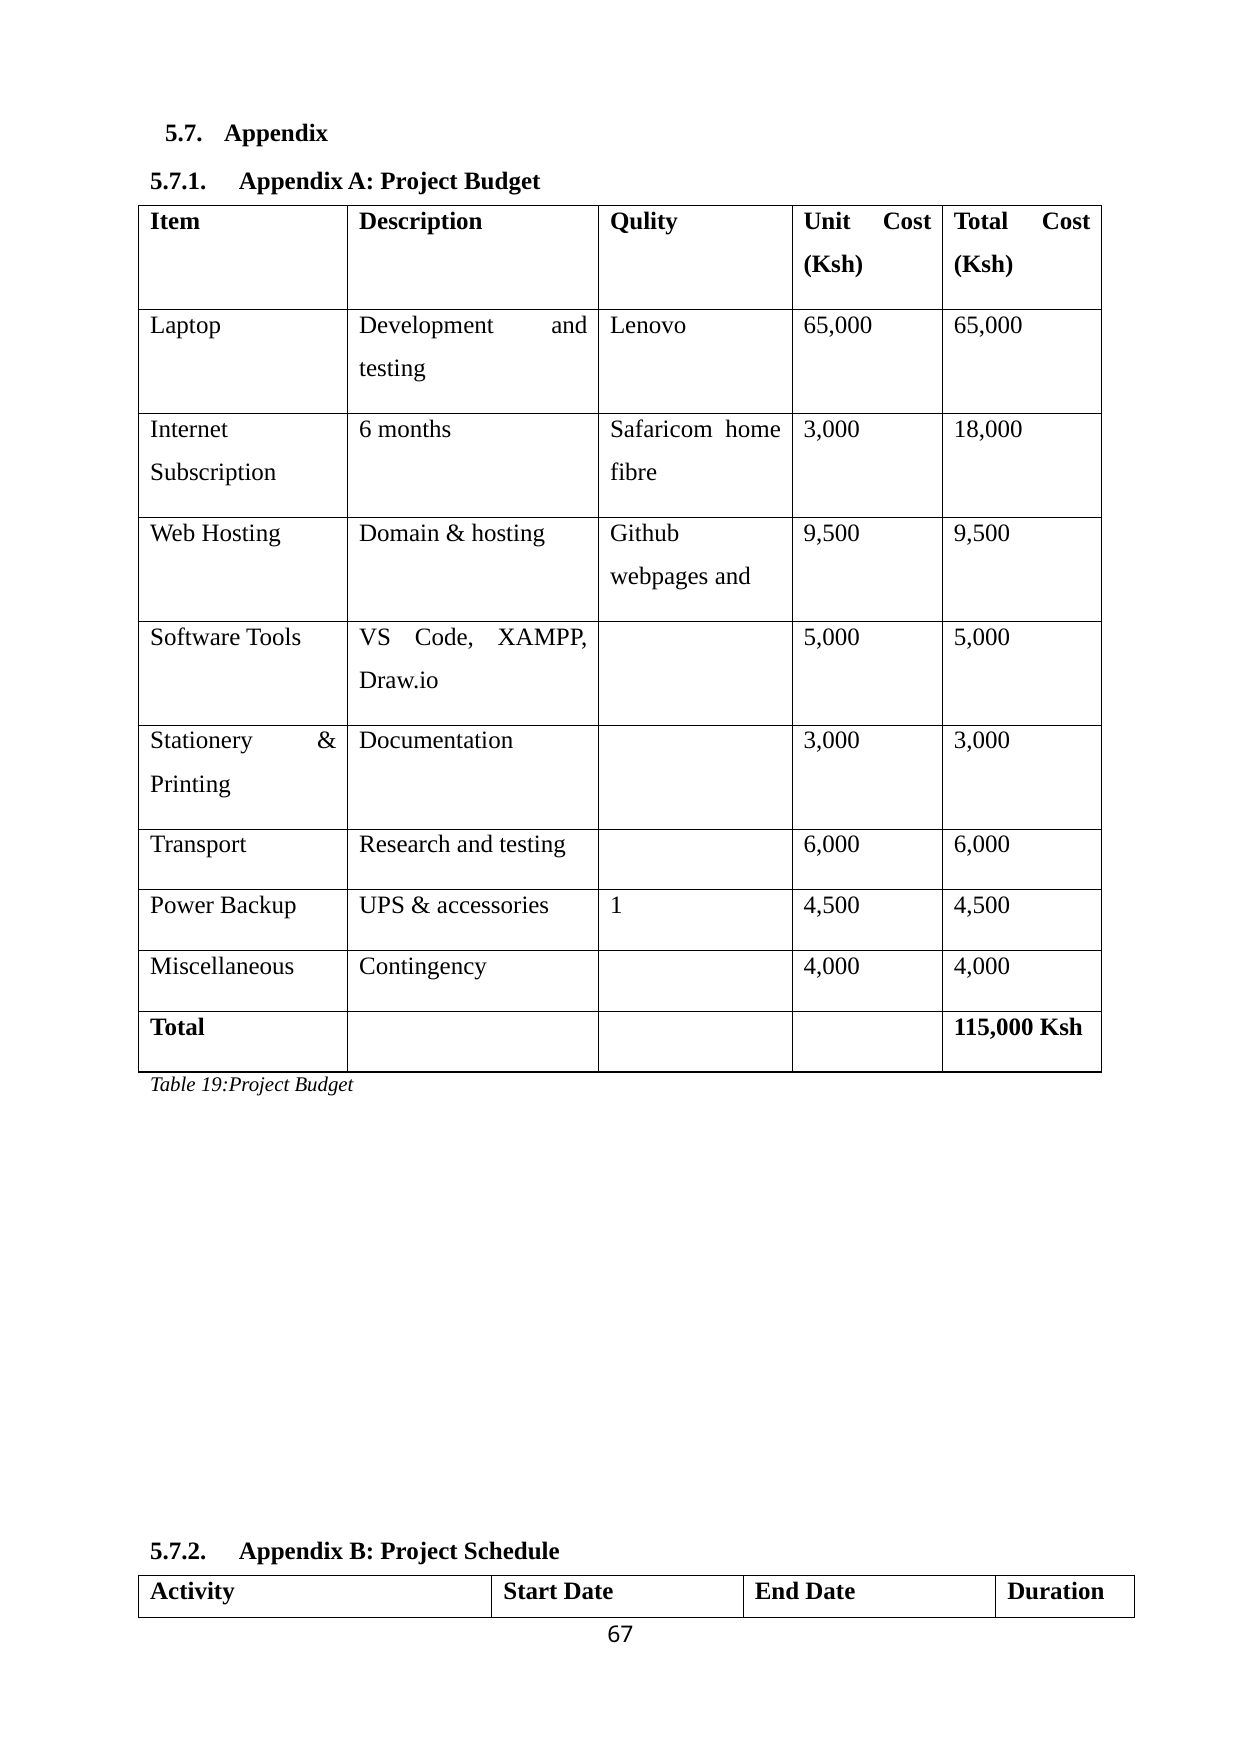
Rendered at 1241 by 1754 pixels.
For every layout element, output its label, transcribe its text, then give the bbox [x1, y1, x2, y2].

table_cell [348, 1012, 598, 1071]
subtitle Appendix A: Project Budget [150, 166, 1090, 195]
table_cell [599, 1012, 792, 1071]
table_cell 4,500 [943, 890, 1101, 950]
table_cell Domain & hosting [348, 518, 598, 621]
table_cell Lenovo [599, 310, 792, 413]
table_cell 9,500 [793, 518, 942, 621]
table_cell 5,000 [793, 622, 942, 724]
table_cell [599, 622, 792, 724]
table_cell 5,000 [943, 622, 1101, 724]
table_cell 1 [599, 890, 792, 950]
table_header Unit Cost (Ksh) [793, 206, 942, 309]
table_cell Web Hosting [139, 518, 347, 621]
table_cell Github webpages and [599, 518, 792, 621]
table_cell Transport [139, 830, 347, 889]
table_cell Safaricom home fibre [599, 414, 792, 517]
table_cell 6 months [348, 414, 598, 517]
table_header Start Date [492, 1576, 743, 1617]
table_cell Stationery & Printing [139, 726, 347, 828]
table_header Qulity [599, 206, 792, 309]
table_cell [599, 726, 792, 828]
table_header Duration [996, 1576, 1134, 1617]
table_header Item [139, 206, 347, 309]
table_header Activity [139, 1576, 491, 1617]
table_cell UPS & accessories [348, 890, 598, 950]
table_cell [599, 830, 792, 889]
table_header End Date [744, 1576, 995, 1617]
table_header Description [348, 206, 598, 309]
table_cell 115,000 Ksh [943, 1012, 1101, 1071]
table_cell 6,000 [793, 830, 942, 889]
table_cell Research and testing [348, 830, 598, 889]
table_cell 4,500 [793, 890, 942, 950]
table_cell Total [139, 1012, 347, 1071]
table_cell Documentation [348, 726, 598, 828]
table_cell 4,000 [943, 951, 1101, 1011]
subtitle Appendix [165, 118, 1090, 147]
table_cell Internet Subscription [139, 414, 347, 517]
table_cell Laptop [139, 310, 347, 413]
table_cell 3,000 [943, 726, 1101, 828]
table_cell 3,000 [793, 726, 942, 828]
table_cell 3,000 [793, 414, 942, 517]
table_cell 65,000 [943, 310, 1101, 413]
table_cell VS Code, XAMPP, Draw.io [348, 622, 598, 724]
subtitle Appendix B: Project Schedule [150, 1536, 1090, 1564]
table_cell Contingency [348, 951, 598, 1011]
table_cell 65,000 [793, 310, 942, 413]
text Table 19:Project Budget [150, 1073, 1090, 1096]
table_cell 6,000 [943, 830, 1101, 889]
table_cell 4,000 [793, 951, 942, 1011]
table_cell Power Backup [139, 890, 347, 950]
table_cell [793, 1012, 942, 1071]
table_cell Development and testing [348, 310, 598, 413]
table_cell [599, 951, 792, 1011]
table_cell 9,500 [943, 518, 1101, 621]
table_cell Software Tools [139, 622, 347, 724]
table_cell 18,000 [943, 414, 1101, 517]
table_cell Miscellaneous [139, 951, 347, 1011]
table_header Total Cost (Ksh) [943, 206, 1101, 309]
